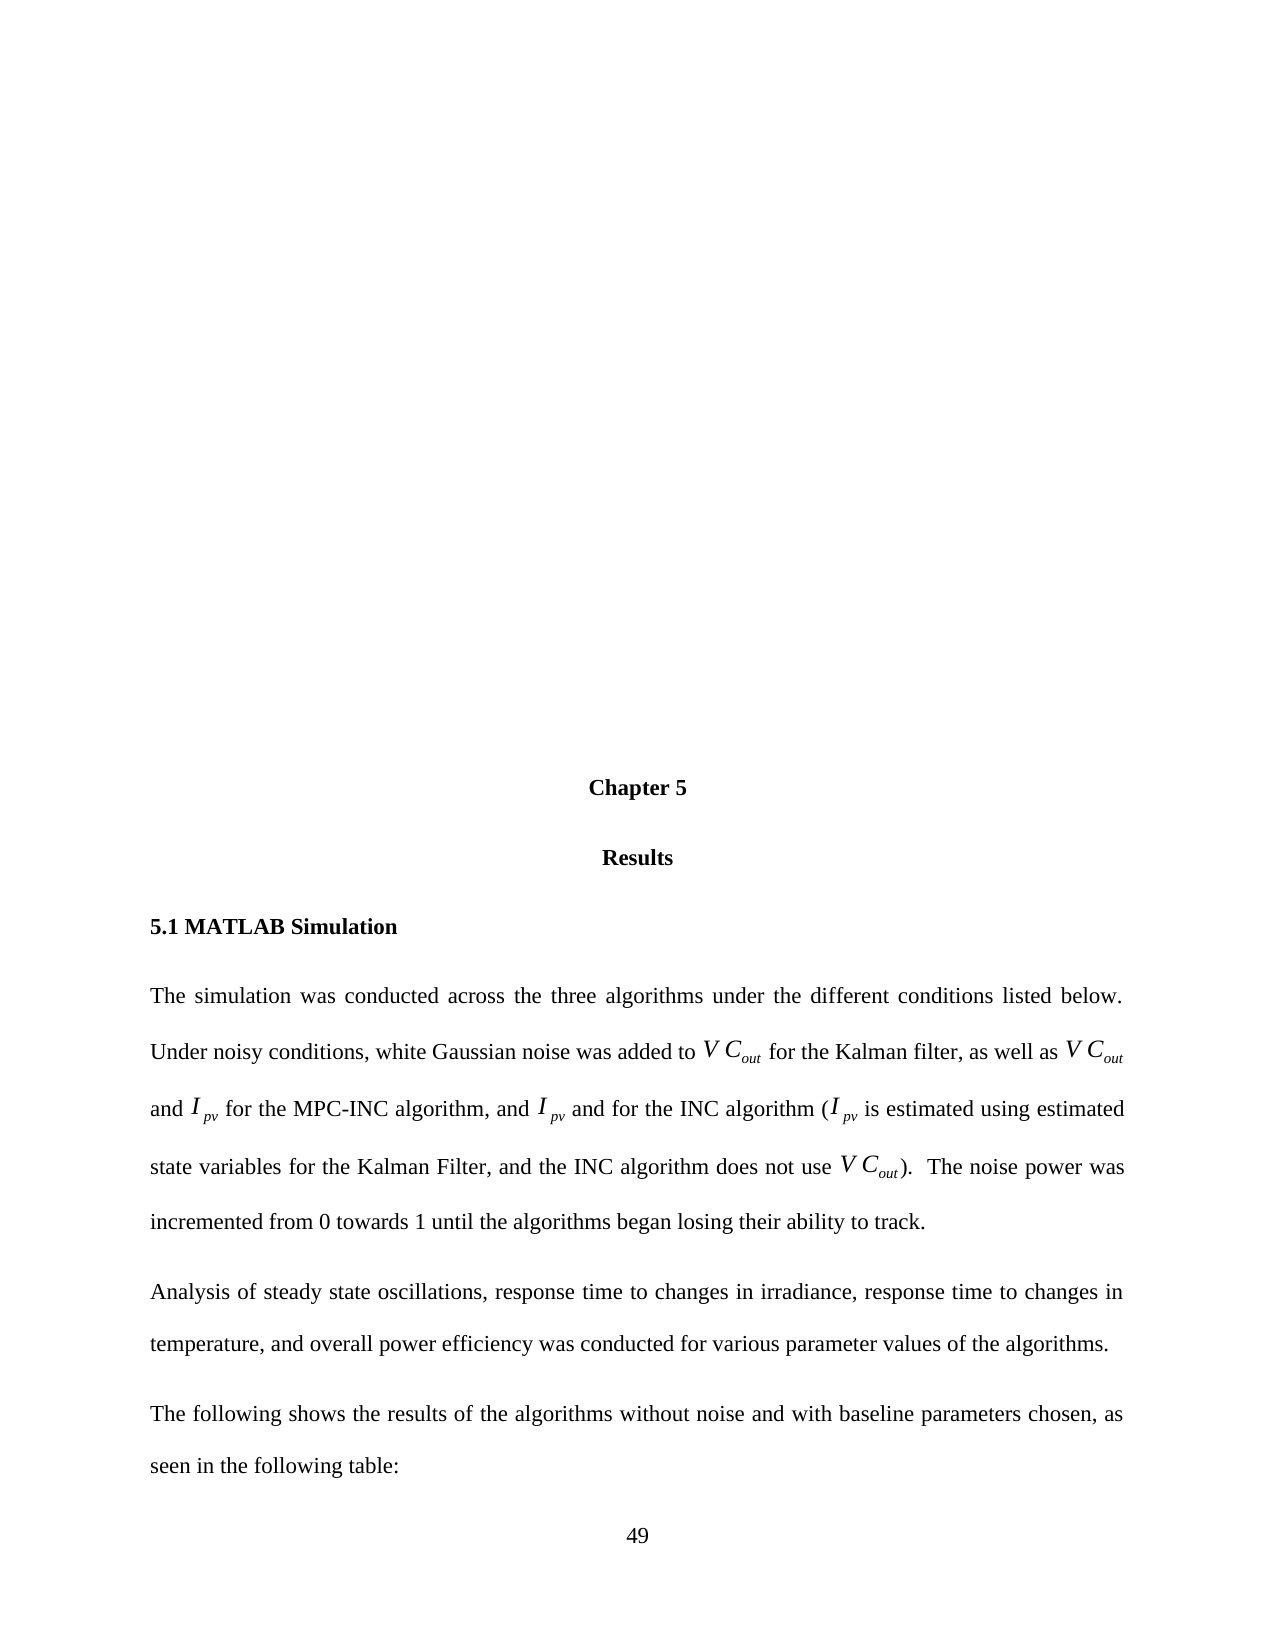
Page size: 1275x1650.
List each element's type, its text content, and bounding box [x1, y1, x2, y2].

text Results [150, 844, 1125, 870]
text 5.1 MATLAB Simulation [150, 913, 1125, 939]
text The following shows the results of the algorithms without noise and with baseline parameters chosen, as seen in the following table: [150, 1400, 1125, 1479]
text Analysis of steady state oscillations, response time to changes in irradiance, response time to changes in temperature, and overall power efficiency was conducted for various parameter values of the algorithms. [150, 1278, 1125, 1357]
text The simulation was conducted across the three algorithms under the different conditions listed below. Under noisy conditions, white Gaussian noise was added to for the Kalman filter, as well as and for the MPC-INC algorithm, and and for the INC algorithm ( is estimated using estimated state variables for the Kalman Filter, and the INC algorithm does not use ). The noise power was incremented from 0 towards 1 until the algorithms began losing their ability to track. [150, 982, 1125, 1235]
text Chapter 5 [150, 774, 1125, 801]
